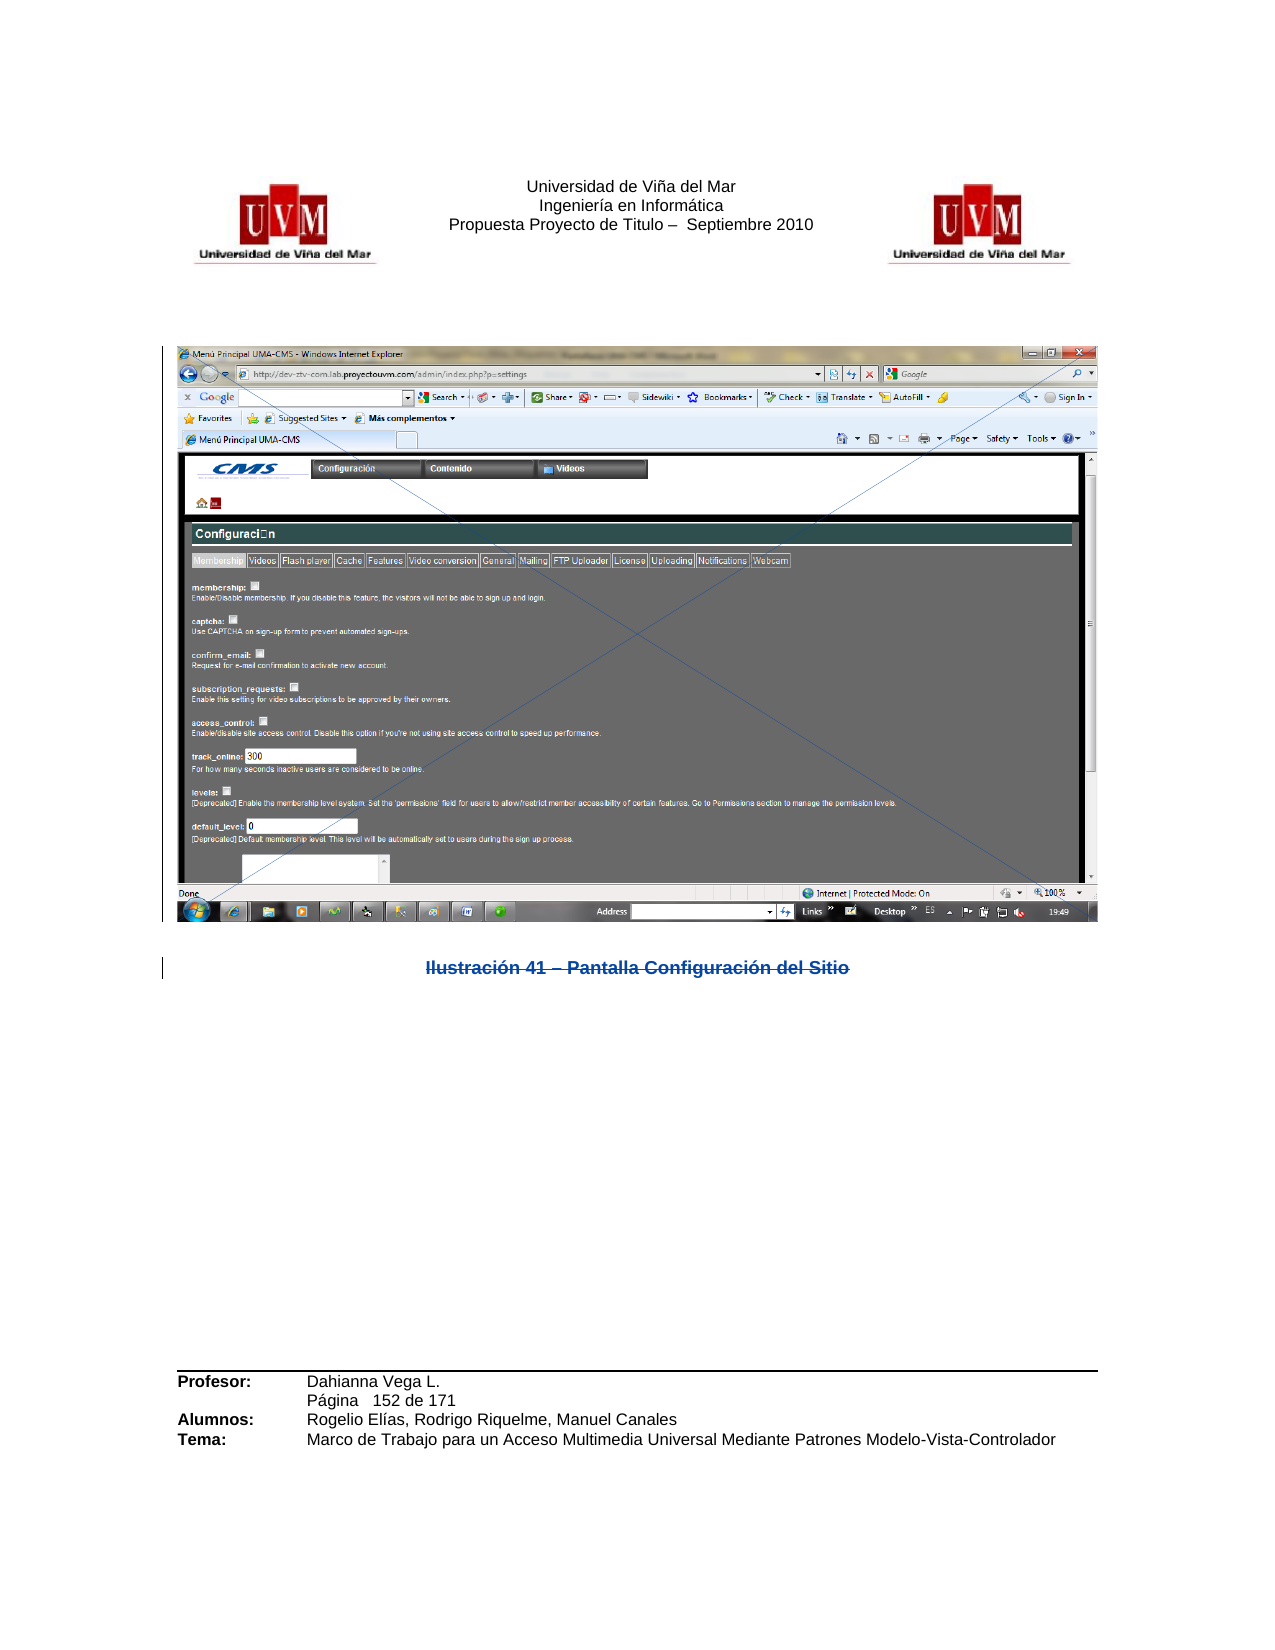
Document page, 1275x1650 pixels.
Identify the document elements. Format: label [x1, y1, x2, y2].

picture [640, 347, 1098, 921]
picture [177, 347, 635, 921]
picture [871, 176, 1084, 267]
picture [177, 176, 390, 267]
picture [179, 635, 1096, 922]
picture [179, 346, 1096, 633]
